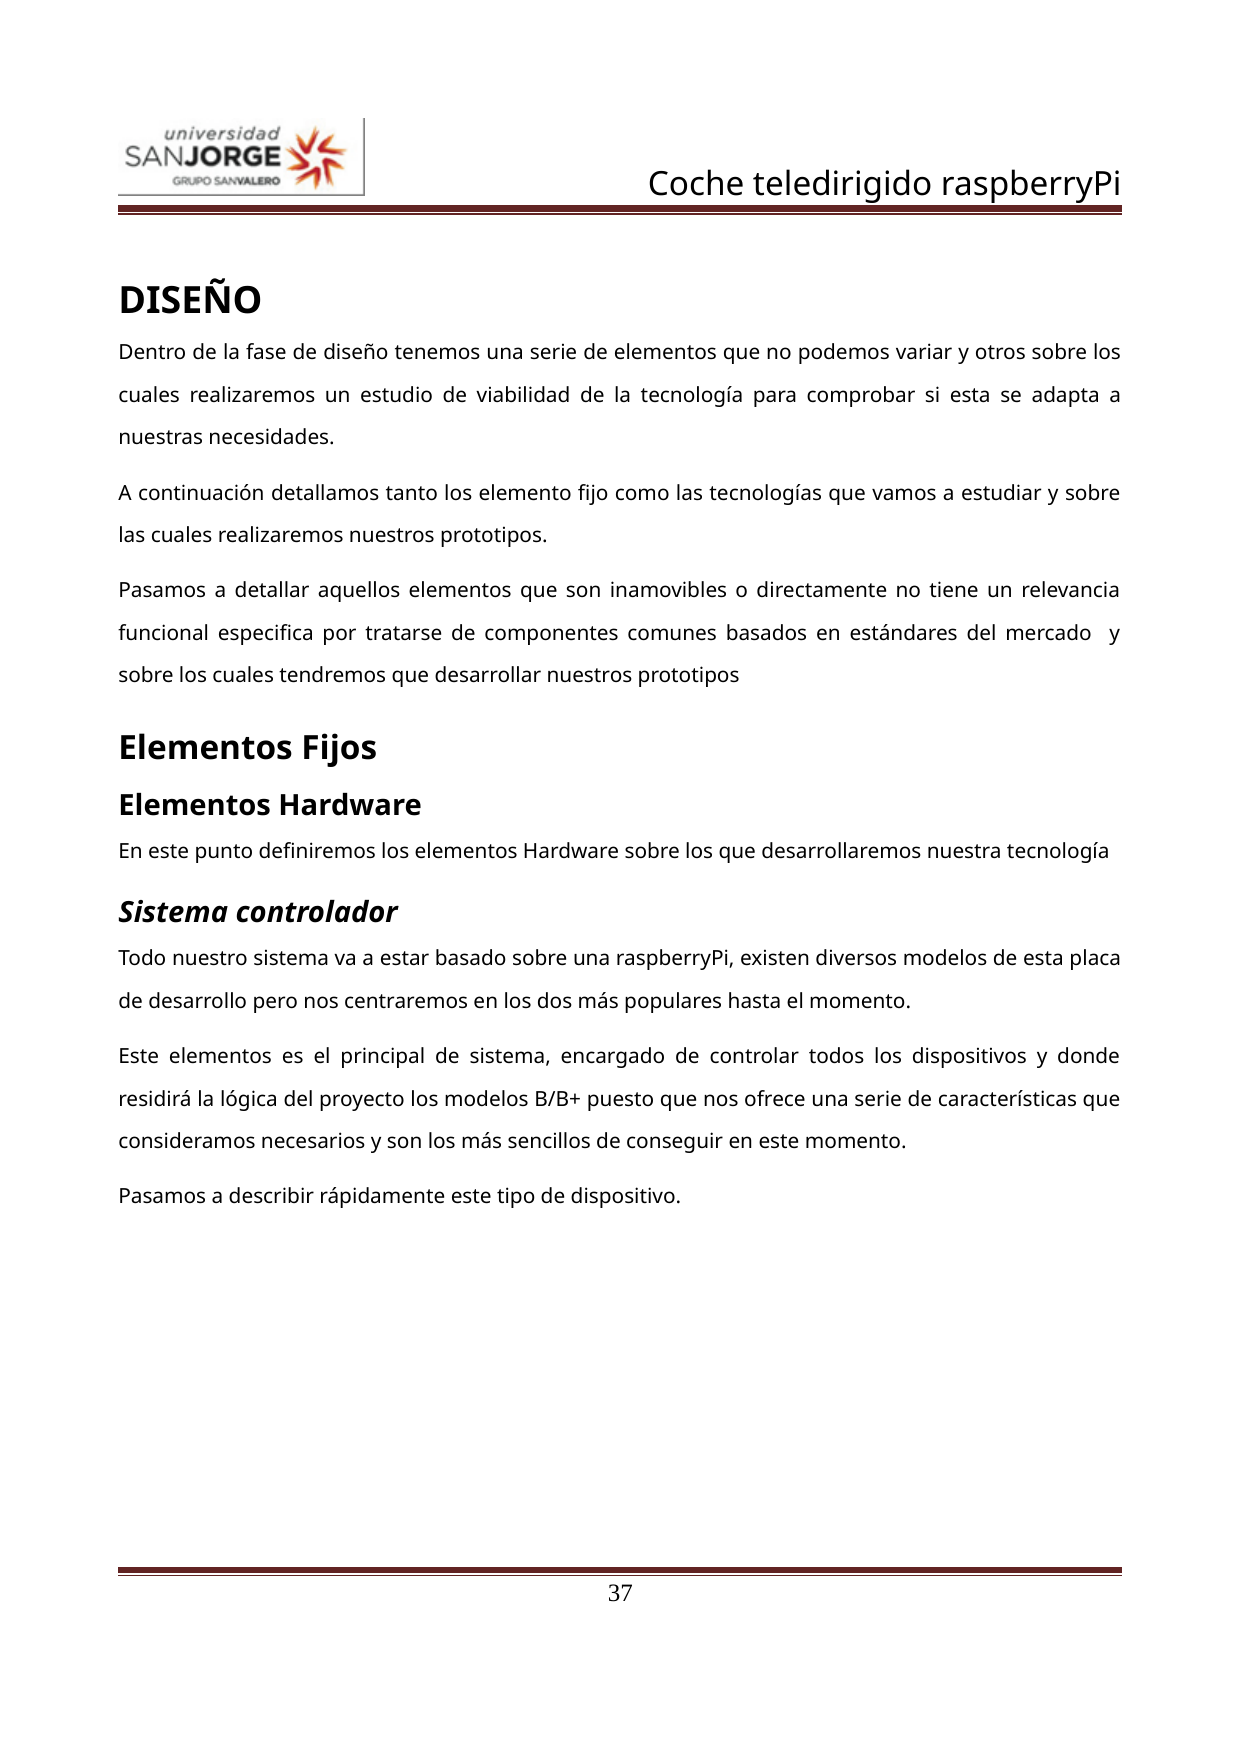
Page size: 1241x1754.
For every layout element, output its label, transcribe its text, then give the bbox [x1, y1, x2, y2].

text En este punto definiremos los elementos Hardware sobre los que desarrollaremos nuestra tecnología [118, 836, 1122, 864]
subtitle Elementos Hardware [118, 784, 1122, 824]
text Pasamos a detallar aquellos elementos que son inamovibles o directamente no tiene un relevancia funcional especifica por tratarse de componentes comunes basados en estándares del mercado y sobre los cuales tendremos que desarrollar nuestros prototipos [118, 575, 1122, 689]
text A continuación detallamos tanto los elemento fijo como las tecnologías que vamos a estudiar y sobre las cuales realizaremos nuestros prototipos. [118, 478, 1122, 549]
text Dentro de la fase de diseño tenemos una serie de elementos que no podemos variar y otros sobre los cuales realizaremos un estudio de viabilidad de la tecnología para comprobar si esta se adapta a nuestras necesidades. [118, 337, 1122, 451]
text Pasamos a describir rápidamente este tipo de dispositivo. [118, 1181, 1122, 1210]
subtitle Elementos Fijos [118, 724, 1122, 769]
subtitle Sistema controlador [118, 891, 1122, 931]
text Este elementos es el principal de sistema, encargado de controlar todos los dispositivos y donde residirá la lógica del proyecto los modelos B/B+ puesto que nos ofrece una serie de características que consideramos necesarios y son los más sencillos de conseguir en este momento. [118, 1041, 1122, 1155]
text Todo nuestro sistema va a estar basado sobre una raspberryPi, existen diversos modelos de esta placa de desarrollo pero nos centraremos en los dos más populares hasta el momento. [118, 943, 1122, 1014]
picture [118, 118, 365, 196]
subtitle DISEÑO [118, 274, 1122, 325]
